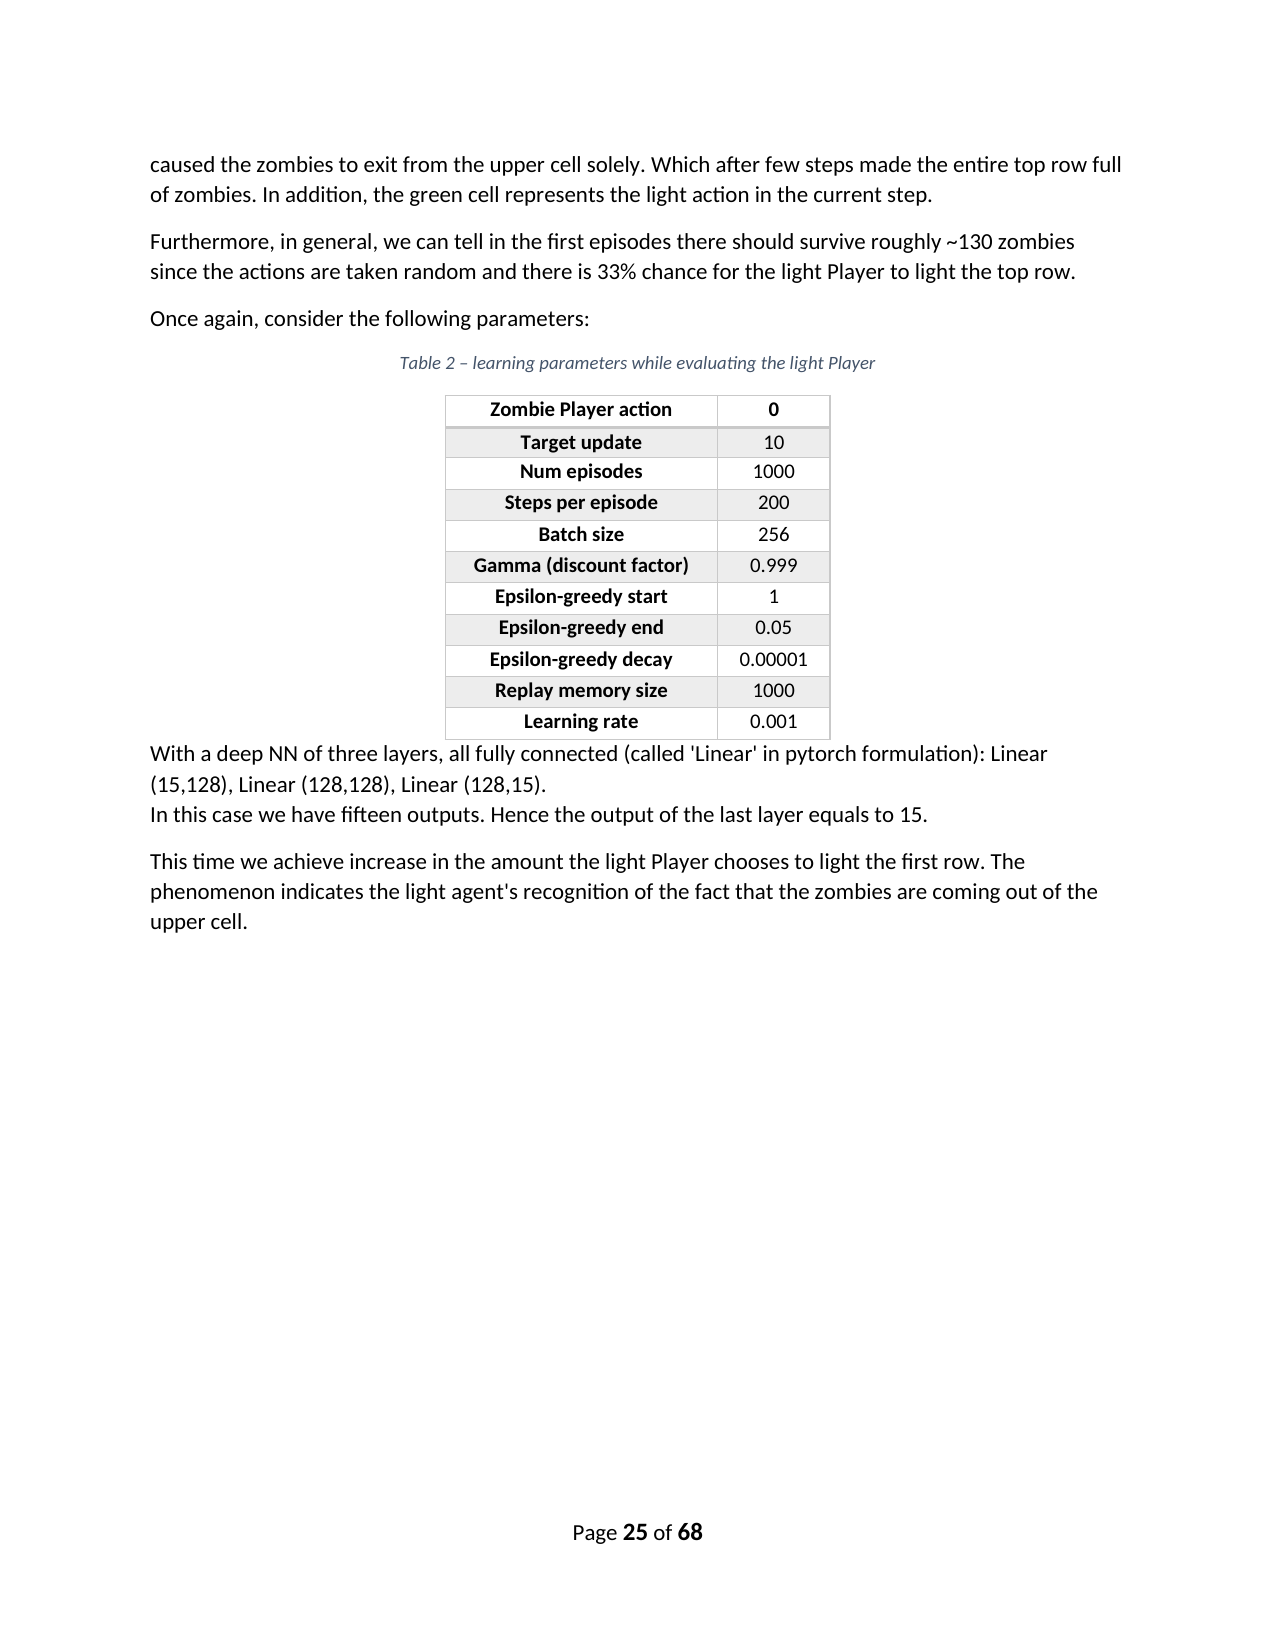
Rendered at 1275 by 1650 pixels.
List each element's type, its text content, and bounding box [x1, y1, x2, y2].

text With a deep NN of three layers, all fully connected (called 'Linear' in pytorch formulation): Linear (15,128), Linear (128,128), Linear (128,15). In this case we have fifteen outputs. Hence the output of the last layer equals to 15. [150, 739, 1125, 828]
table_cell 0.05 [718, 615, 829, 645]
table_cell 1 [718, 583, 829, 613]
text This time we achieve increase in the amount the light Player chooses to light the first row. The phenomenon indicates the light agent's recognition of the fact that the zombies are coming out of the upper cell. [150, 847, 1125, 935]
table_cell 10 [718, 429, 829, 457]
table_cell 1000 [718, 677, 829, 707]
table_cell Learning rate [446, 708, 717, 738]
table_cell Target update [446, 429, 717, 457]
table_cell 0.001 [718, 708, 829, 738]
table_cell 200 [718, 490, 829, 520]
table_cell 256 [718, 521, 829, 551]
table_cell 1000 [718, 458, 829, 488]
table_header Zombie Player action [446, 396, 717, 426]
text Furthermore, in general, we can tell in the first episodes there should survive roughly ~130 zombies since the actions are taken random and there is 33% chance for the light Player to light the top row. [150, 227, 1125, 285]
table_cell Num episodes [446, 458, 717, 488]
text Once again, consider the following parameters: [150, 304, 1125, 332]
table_cell Batch size [446, 521, 717, 551]
table_cell Replay memory size [446, 677, 717, 707]
table_header 0 [718, 396, 829, 426]
table_cell Epsilon-greedy end [446, 615, 717, 645]
table_cell 0.00001 [718, 646, 829, 676]
table_cell Epsilon-greedy decay [446, 646, 717, 676]
table_cell Gamma (discount factor) [446, 552, 717, 582]
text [150, 150, 1125, 208]
table_cell Steps per episode [446, 490, 717, 520]
table_cell Epsilon-greedy start [446, 583, 717, 613]
table_cell 0.999 [718, 552, 829, 582]
text Table 2 – learning parameters while evaluating the light Player [150, 351, 1125, 374]
